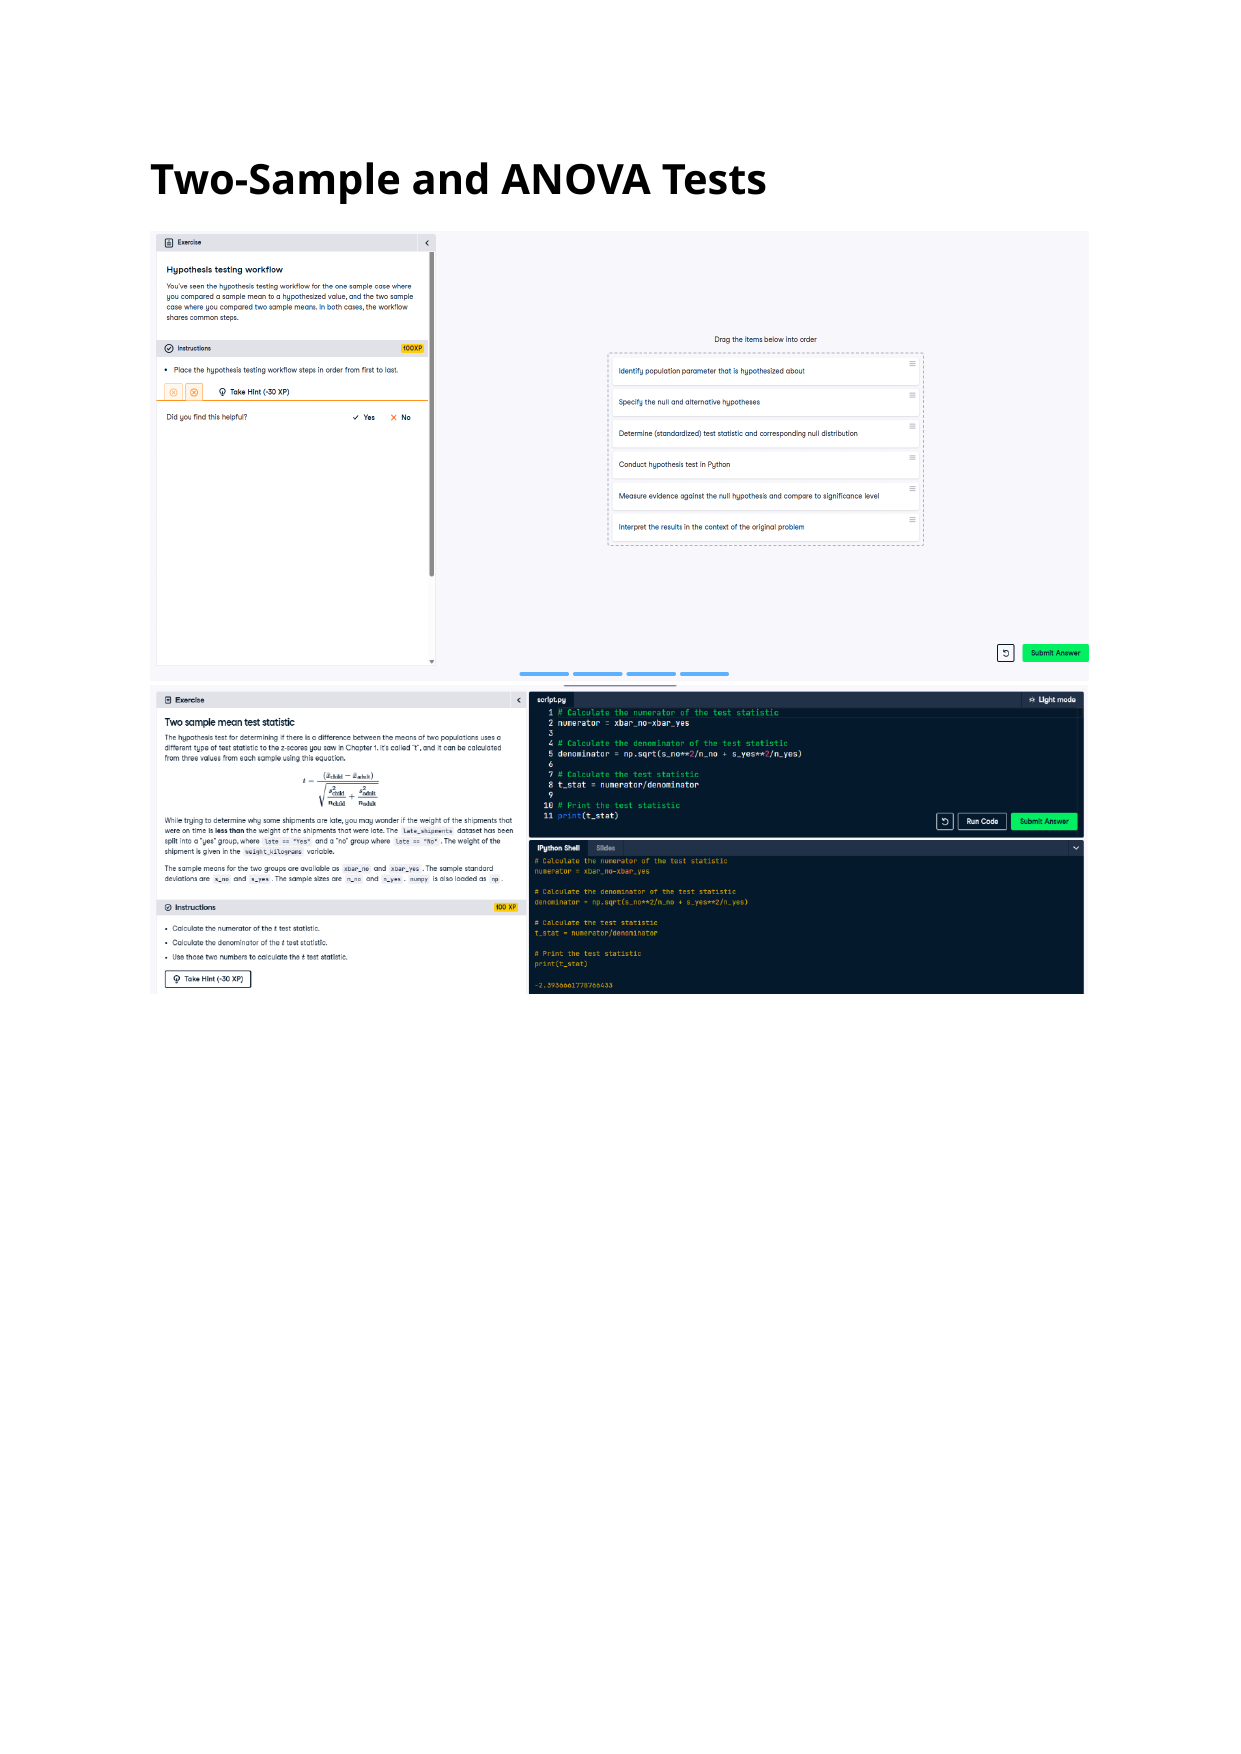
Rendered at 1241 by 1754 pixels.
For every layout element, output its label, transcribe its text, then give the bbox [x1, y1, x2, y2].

picture [150, 685, 1088, 994]
picture [150, 231, 1089, 681]
text Two-Sample and ANOVA Tests [150, 150, 1090, 207]
